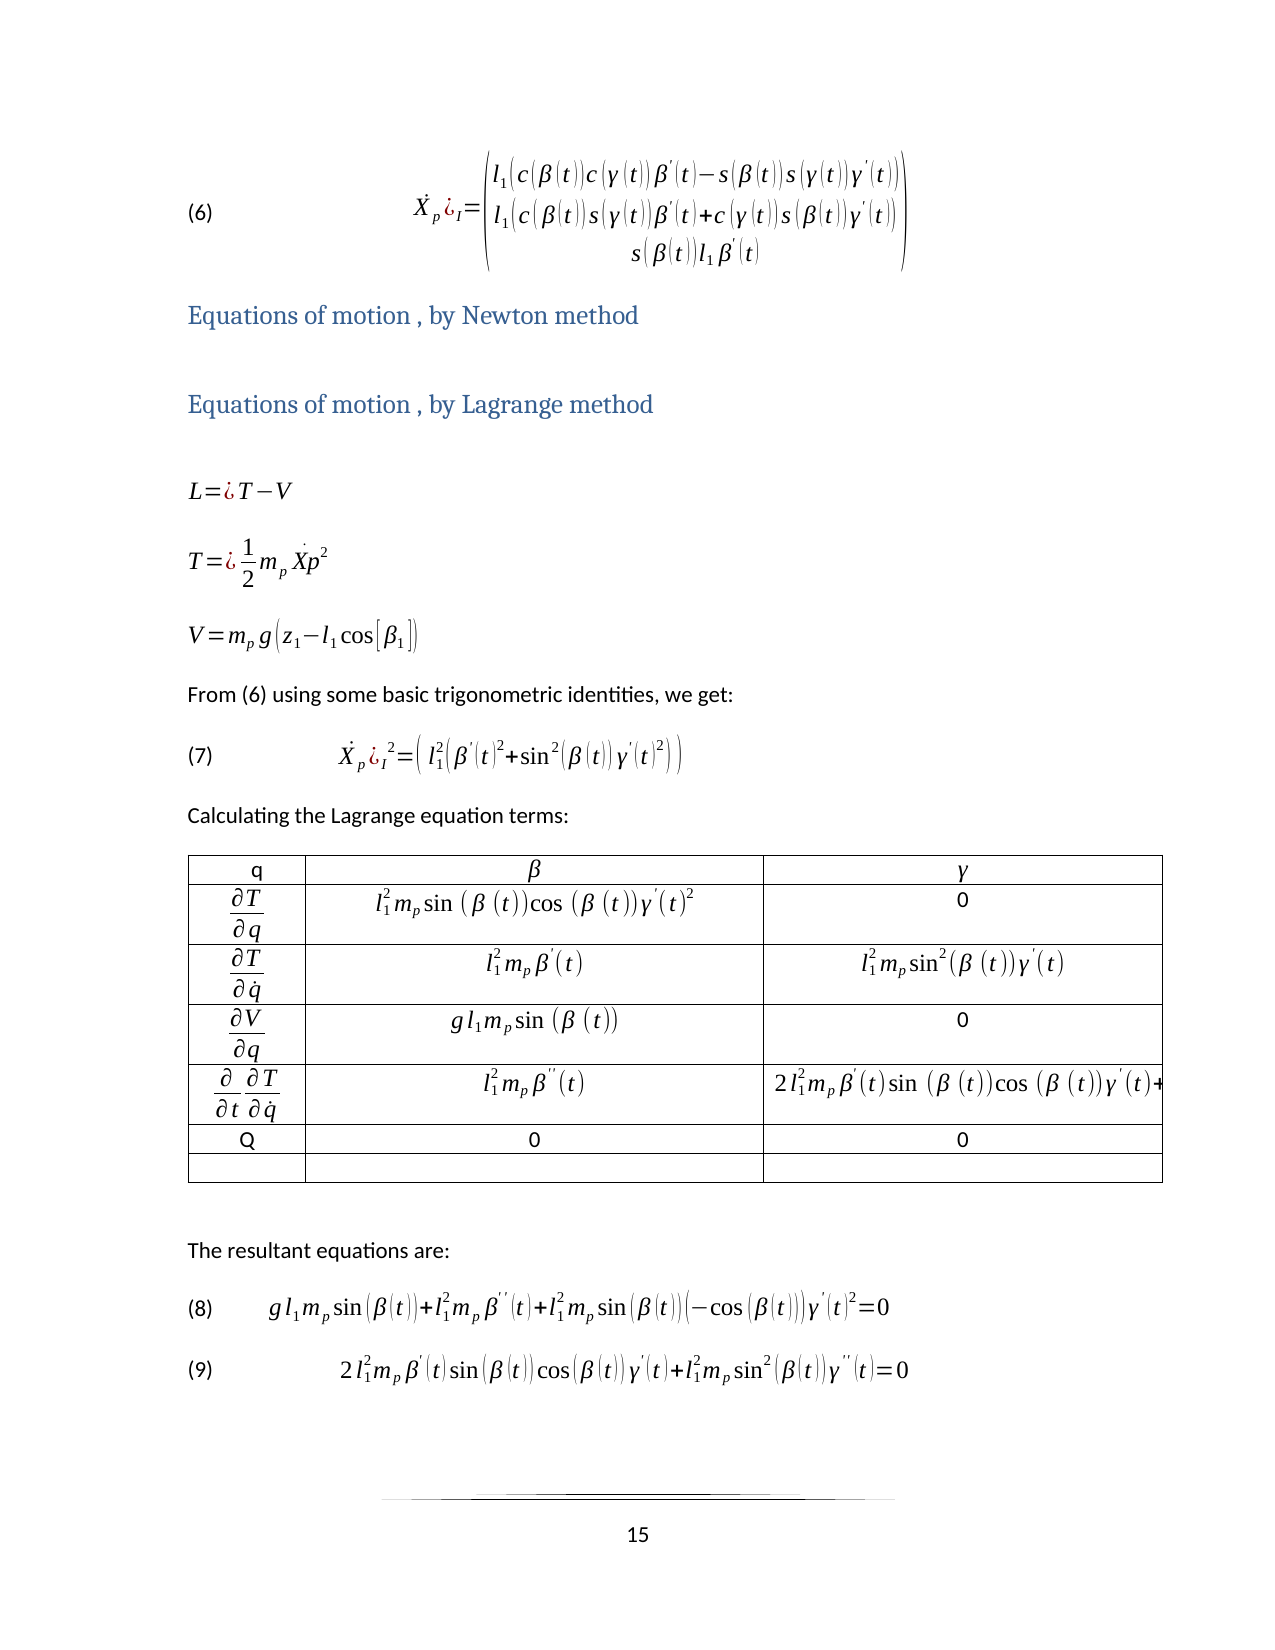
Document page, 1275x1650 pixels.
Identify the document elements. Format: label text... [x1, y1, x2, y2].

table_cell [764, 945, 1162, 1004]
table_header [306, 856, 763, 884]
table_cell [306, 1005, 763, 1064]
table_header q [189, 856, 305, 884]
text (9) [187, 1351, 1087, 1386]
table_cell 0 [306, 1125, 763, 1153]
table_cell [764, 1154, 1162, 1182]
table_cell [189, 885, 305, 944]
table_cell [306, 1154, 763, 1182]
subtitle Equations of motion , by Lagrange method [187, 389, 1087, 420]
text Calculating the Lagrange equation terms: [187, 802, 1087, 829]
text (6) [187, 150, 1087, 275]
table_cell 0 [764, 1005, 1162, 1064]
table_cell [306, 1065, 763, 1124]
table_cell Q [189, 1125, 305, 1153]
table_cell [189, 1154, 305, 1182]
text The resultant equations are: [187, 1236, 1087, 1264]
table_cell [306, 945, 763, 1004]
table_cell [189, 945, 305, 1004]
text (8) [187, 1289, 1087, 1326]
text (7) [187, 733, 1087, 777]
text From (6) using some basic trigonometric identities, we get: [187, 680, 1087, 708]
table_cell [764, 1065, 1162, 1124]
table_cell [189, 1065, 305, 1124]
table_header [764, 856, 1162, 884]
table_cell 0 [764, 1125, 1162, 1153]
table_cell 0 [764, 885, 1162, 944]
table_cell [306, 885, 763, 944]
subtitle Equations of motion , by Newton method [187, 300, 1087, 331]
table_cell [189, 1005, 305, 1064]
